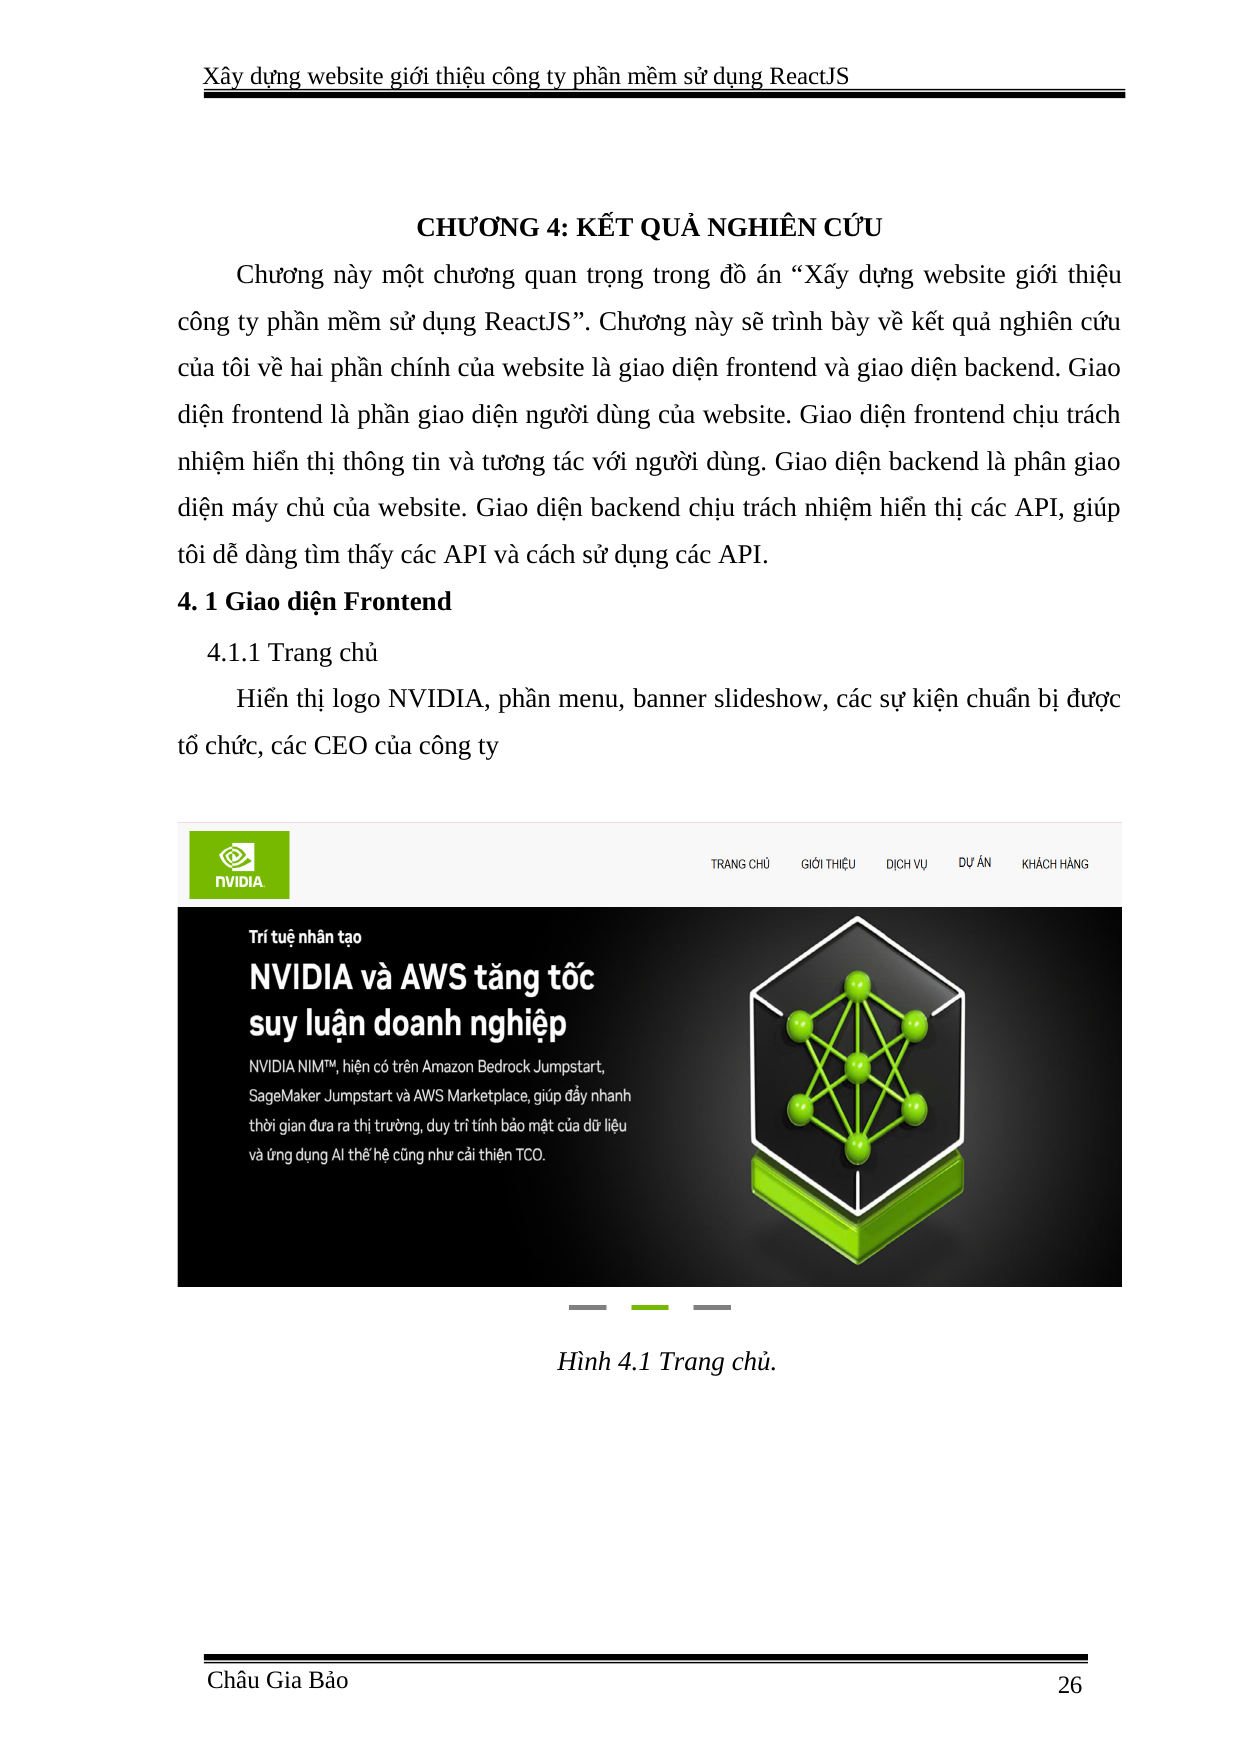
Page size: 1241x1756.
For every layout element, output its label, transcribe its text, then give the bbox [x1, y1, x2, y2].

subtitle 4. 1 Giao diện Frontend [177, 585, 1122, 616]
subtitle 4.1.1 Trang chủ [177, 636, 1122, 667]
subtitle CHƯƠNG 4: KẾT QUẢ NGHIÊN CỨU [177, 211, 1122, 243]
picture [177, 822, 1122, 1332]
text Hiển thị logo NVIDIA, phần menu, banner slideshow, các sự kiện chuẩn bị được tổ chức, các CEO của công ty [177, 682, 1122, 760]
text Hình 4.1 Trang chủ. [215, 1345, 1122, 1376]
text Chương này một chương quan trọng trong đồ án “Xấy dựng website giới thiệu công ty phần mềm sử dụng ReactJS”. Chương này sẽ trình bày về kết quả nghiên cứu của tôi về hai phần chính của website là giao diện frontend và giao diện backend. Giao diện frontend là phần giao diện người dùng của website. Giao diện frontend chịu trách nhiệm hiển thị thông tin và tương tác với người dùng. Giao diện backend là phân giao diện máy chủ của website. Giao diện backend chịu trách nhiệm hiển thị các API, giúp tôi dễ dàng tìm thấy các API và cách sử dụng các API. [177, 258, 1122, 569]
